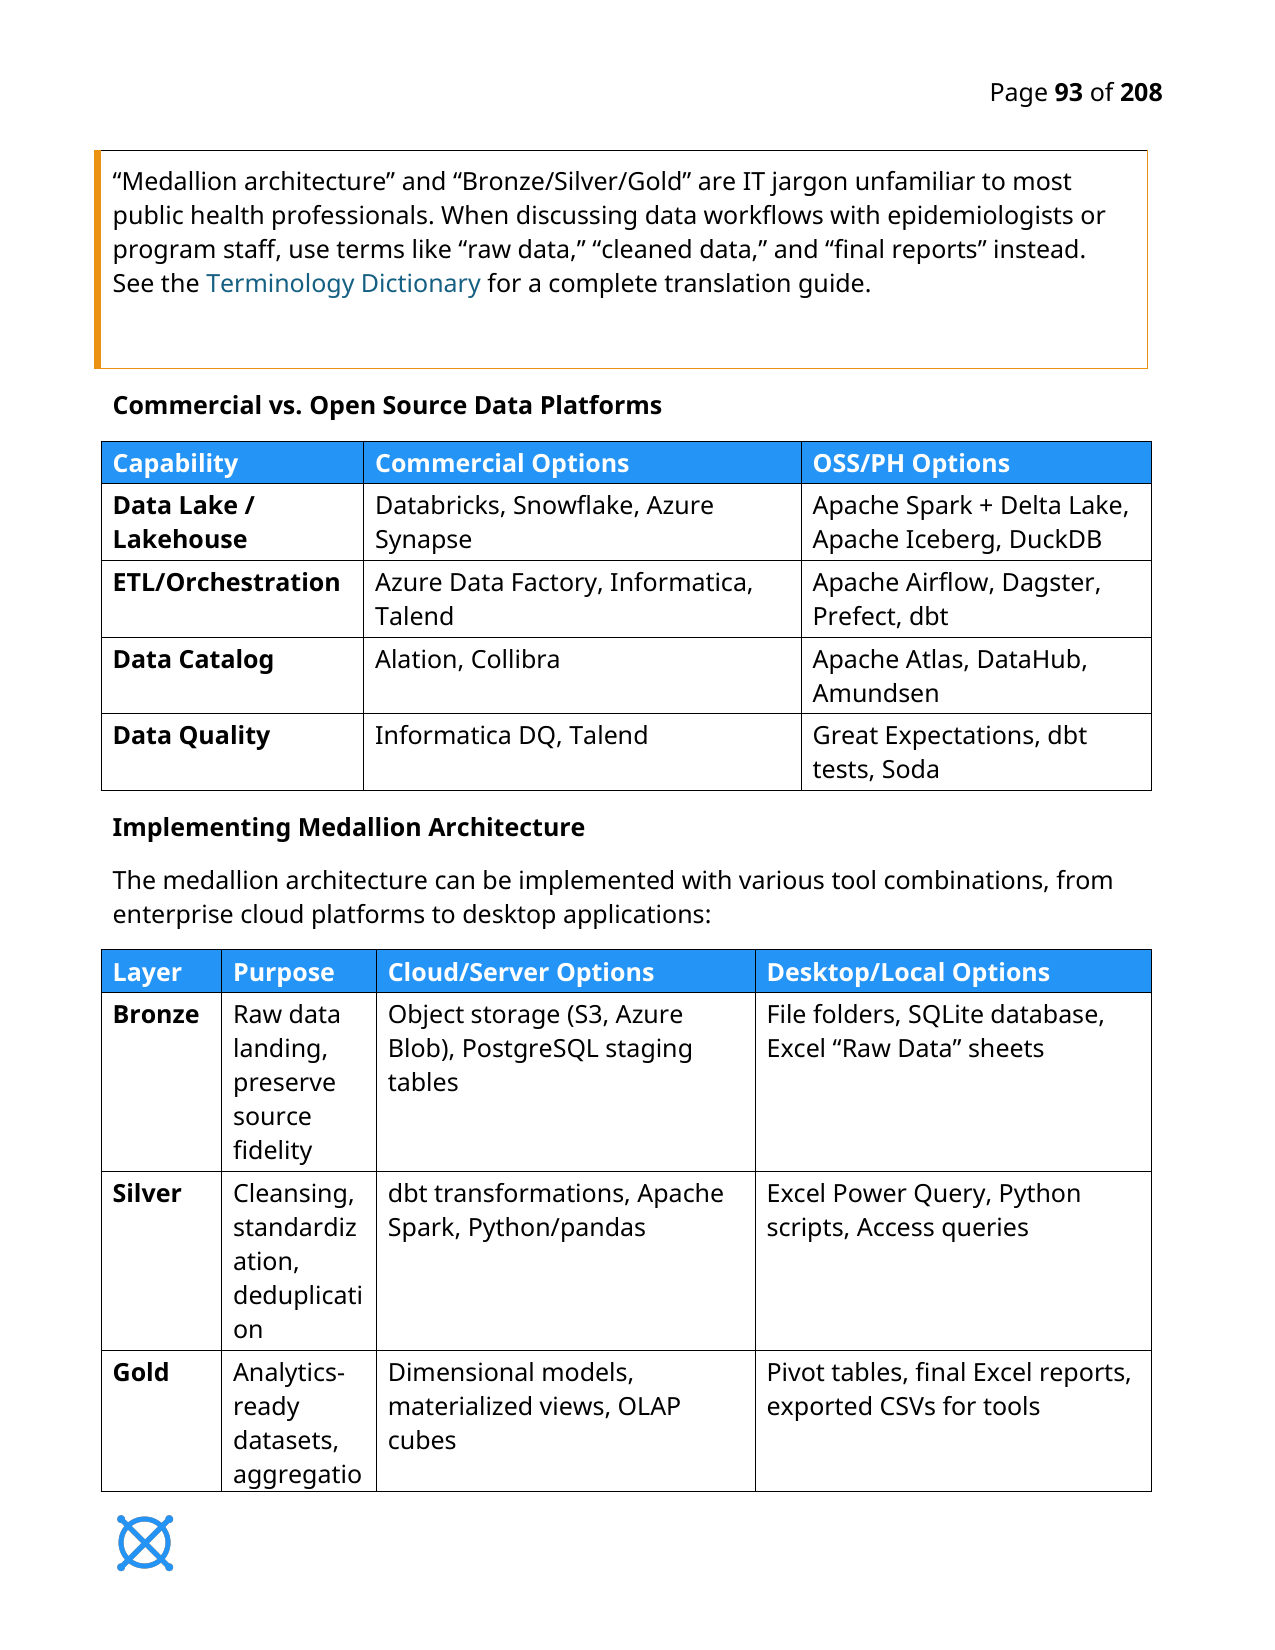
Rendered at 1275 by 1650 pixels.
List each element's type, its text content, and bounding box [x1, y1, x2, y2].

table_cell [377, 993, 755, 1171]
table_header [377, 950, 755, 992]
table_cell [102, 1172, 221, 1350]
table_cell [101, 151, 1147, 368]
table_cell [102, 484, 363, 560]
text Implementing Medallion Architecture [112, 810, 1162, 844]
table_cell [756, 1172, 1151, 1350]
text The medallion architecture can be implemented with various tool combinations, from enterprise cloud platforms to desktop applications: [112, 862, 1162, 931]
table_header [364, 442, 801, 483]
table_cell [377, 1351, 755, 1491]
text Commercial vs. Open Source Data Platforms [112, 388, 1162, 422]
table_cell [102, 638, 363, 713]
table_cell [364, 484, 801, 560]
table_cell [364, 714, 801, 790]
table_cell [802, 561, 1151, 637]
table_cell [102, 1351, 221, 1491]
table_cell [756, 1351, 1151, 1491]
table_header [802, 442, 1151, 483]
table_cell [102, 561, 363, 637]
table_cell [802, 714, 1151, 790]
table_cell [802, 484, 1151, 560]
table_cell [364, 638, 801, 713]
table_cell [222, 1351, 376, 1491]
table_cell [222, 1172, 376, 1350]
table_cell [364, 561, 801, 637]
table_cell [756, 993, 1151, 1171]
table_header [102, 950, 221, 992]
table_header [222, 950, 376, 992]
picture [112, 1511, 177, 1575]
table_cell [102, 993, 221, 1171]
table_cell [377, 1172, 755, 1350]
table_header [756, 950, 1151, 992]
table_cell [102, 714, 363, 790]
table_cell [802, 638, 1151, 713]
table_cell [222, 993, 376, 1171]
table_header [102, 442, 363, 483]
